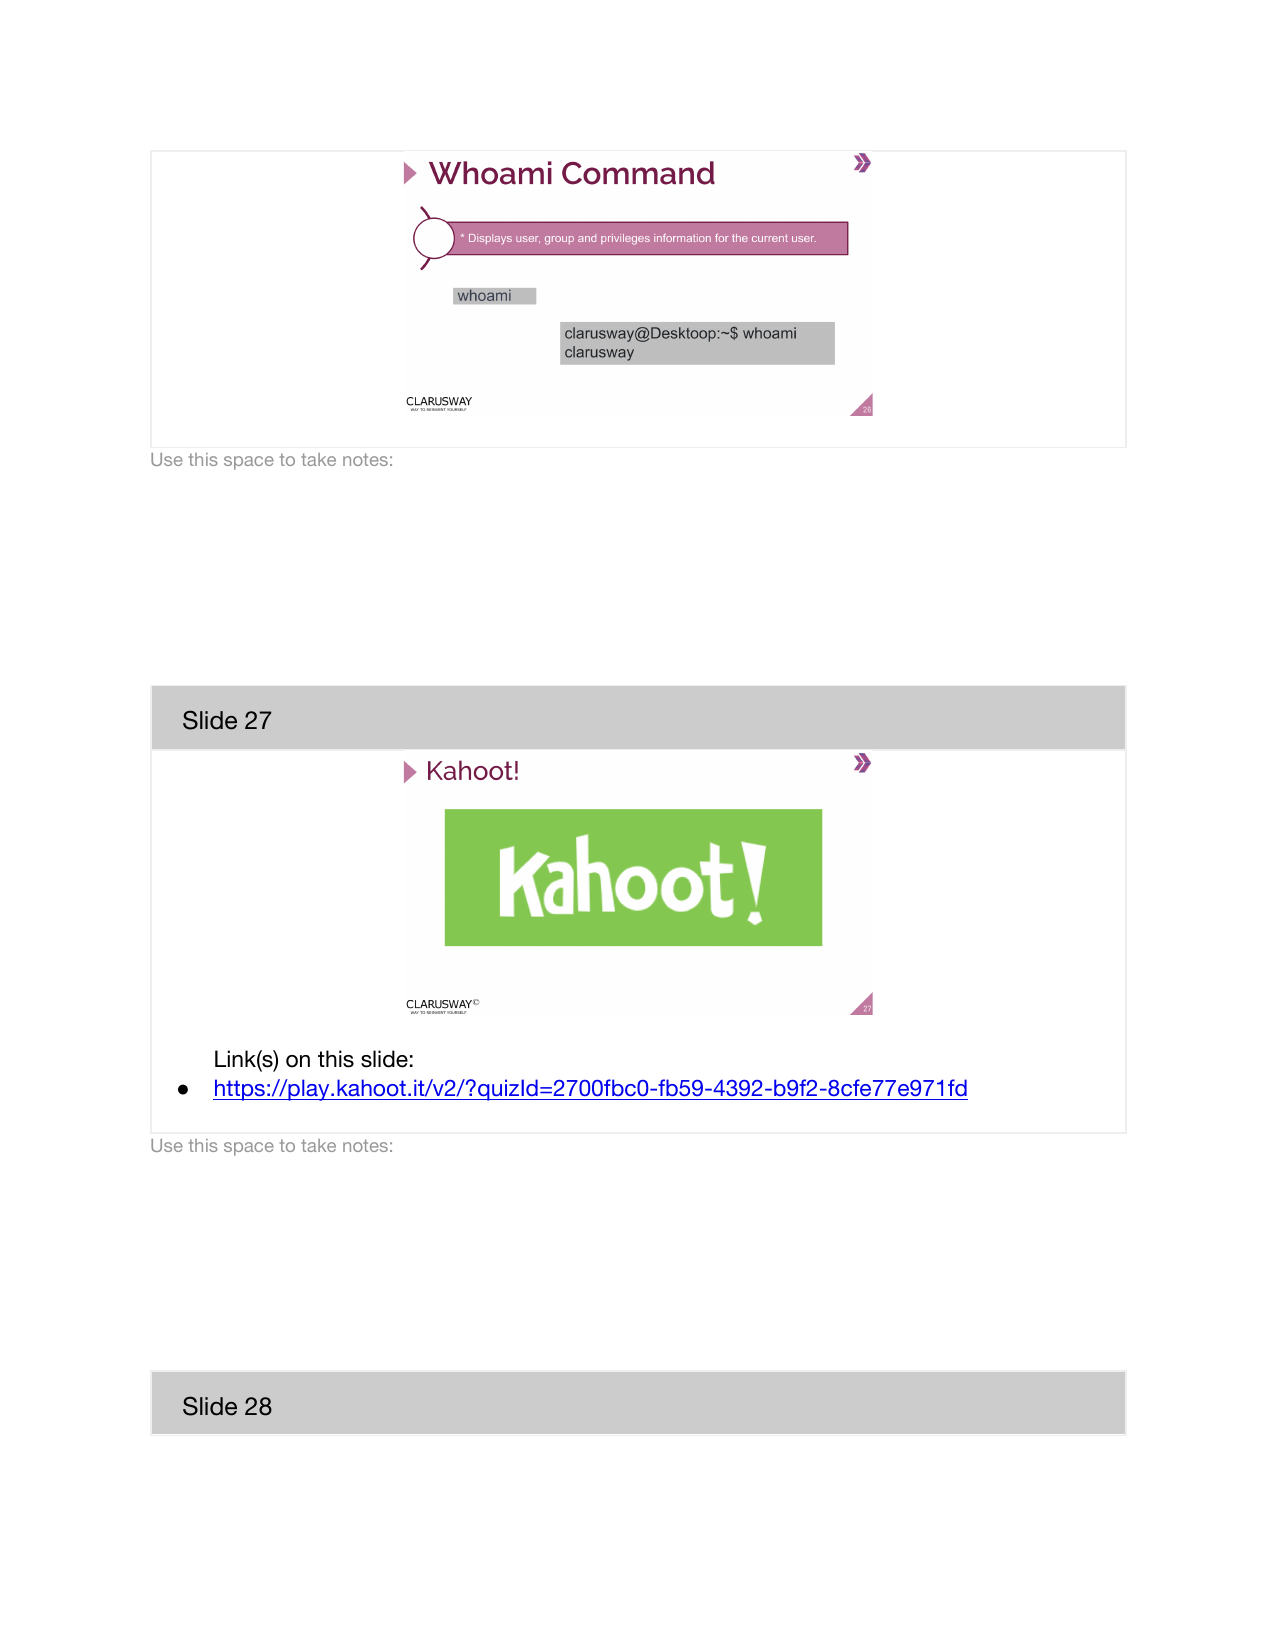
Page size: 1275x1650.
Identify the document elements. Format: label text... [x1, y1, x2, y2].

picture [403, 151, 873, 416]
table_cell Link(s) on this slide: https://play.kahoot.it/v2/?quizId=2700fbc0-fb59-4392-b9f2-8cfe77e971fd [152, 751, 1125, 1132]
table_header Slide 28 [152, 1372, 1125, 1434]
table_header Slide 27 [152, 686, 1125, 749]
table_cell [152, 152, 1125, 447]
text Use this space to take notes: [150, 1134, 1125, 1157]
picture [403, 750, 873, 1015]
text Use this space to take notes: [150, 448, 1125, 472]
